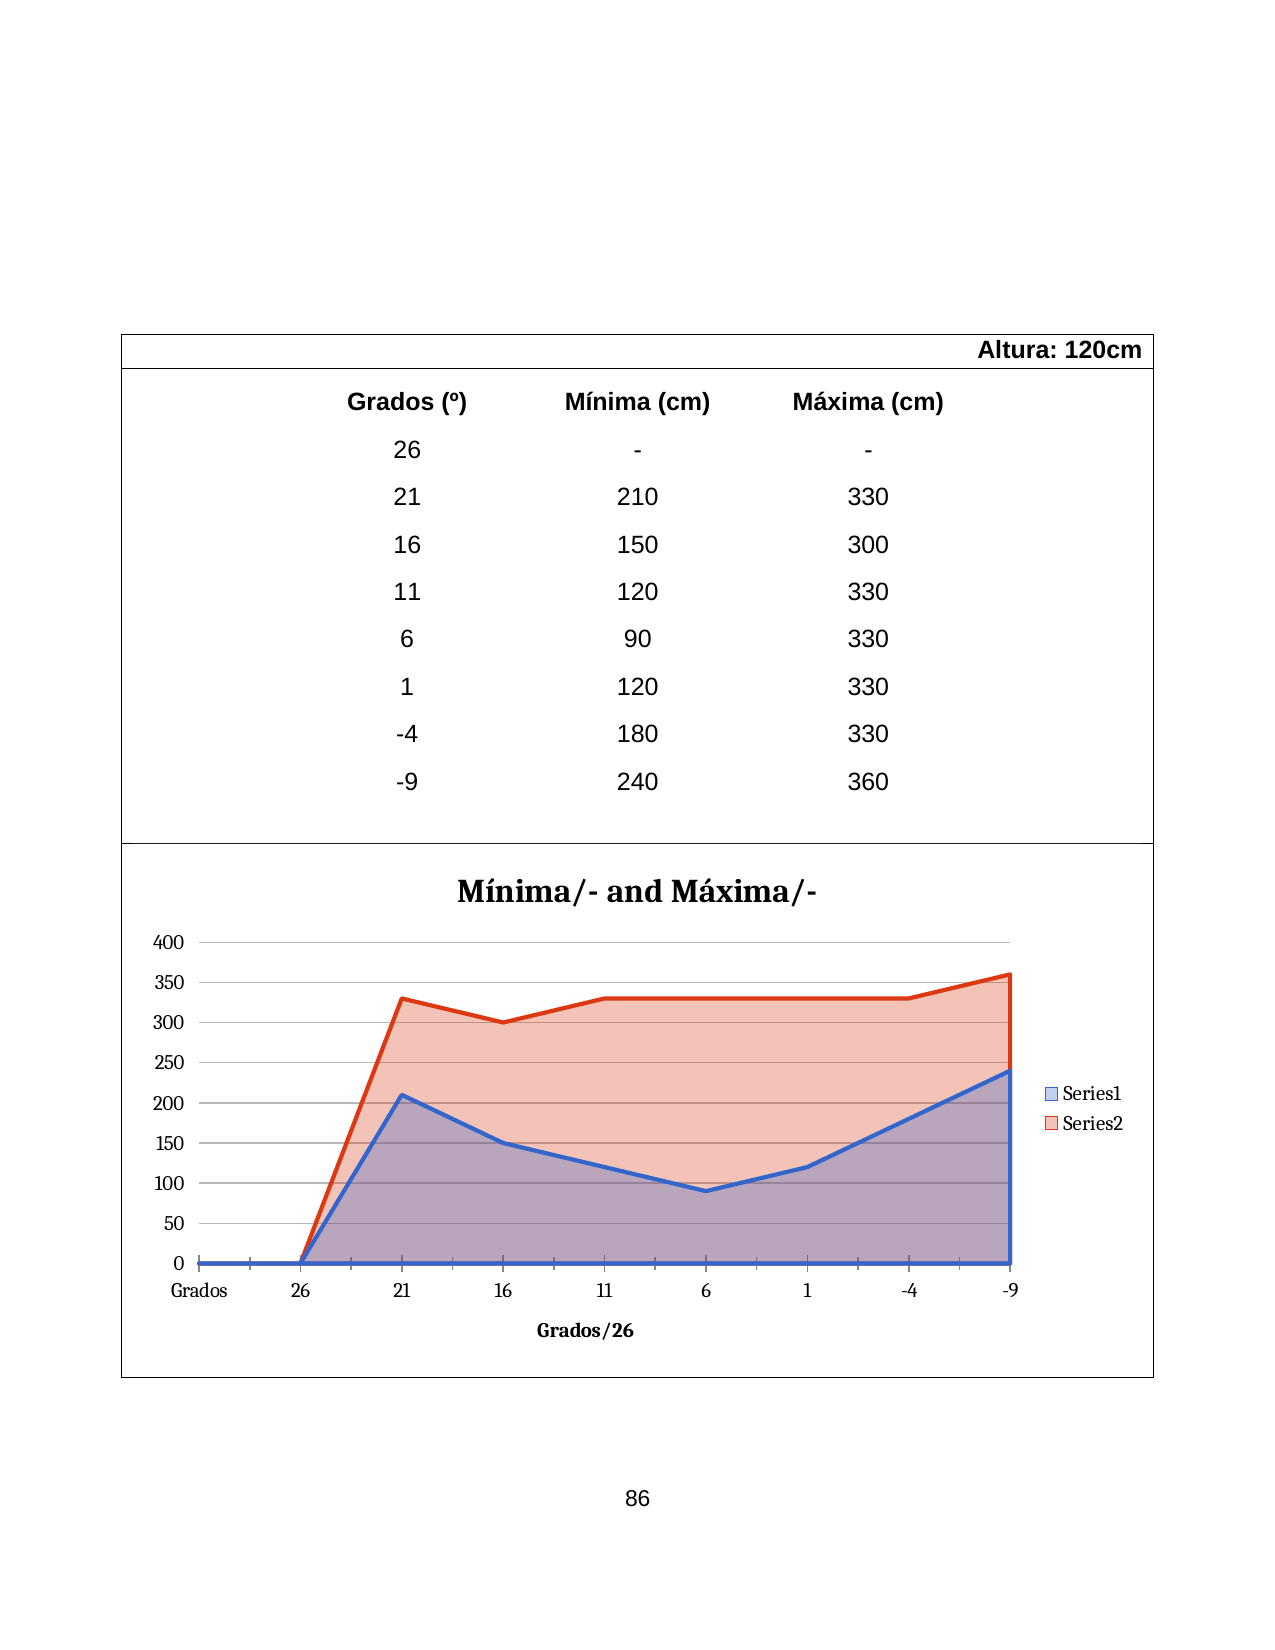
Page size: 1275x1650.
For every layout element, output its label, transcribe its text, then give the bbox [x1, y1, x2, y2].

table_cell [122, 369, 1153, 843]
table_header Altura: 120cm [122, 335, 1153, 368]
table_cell [122, 844, 1153, 1377]
